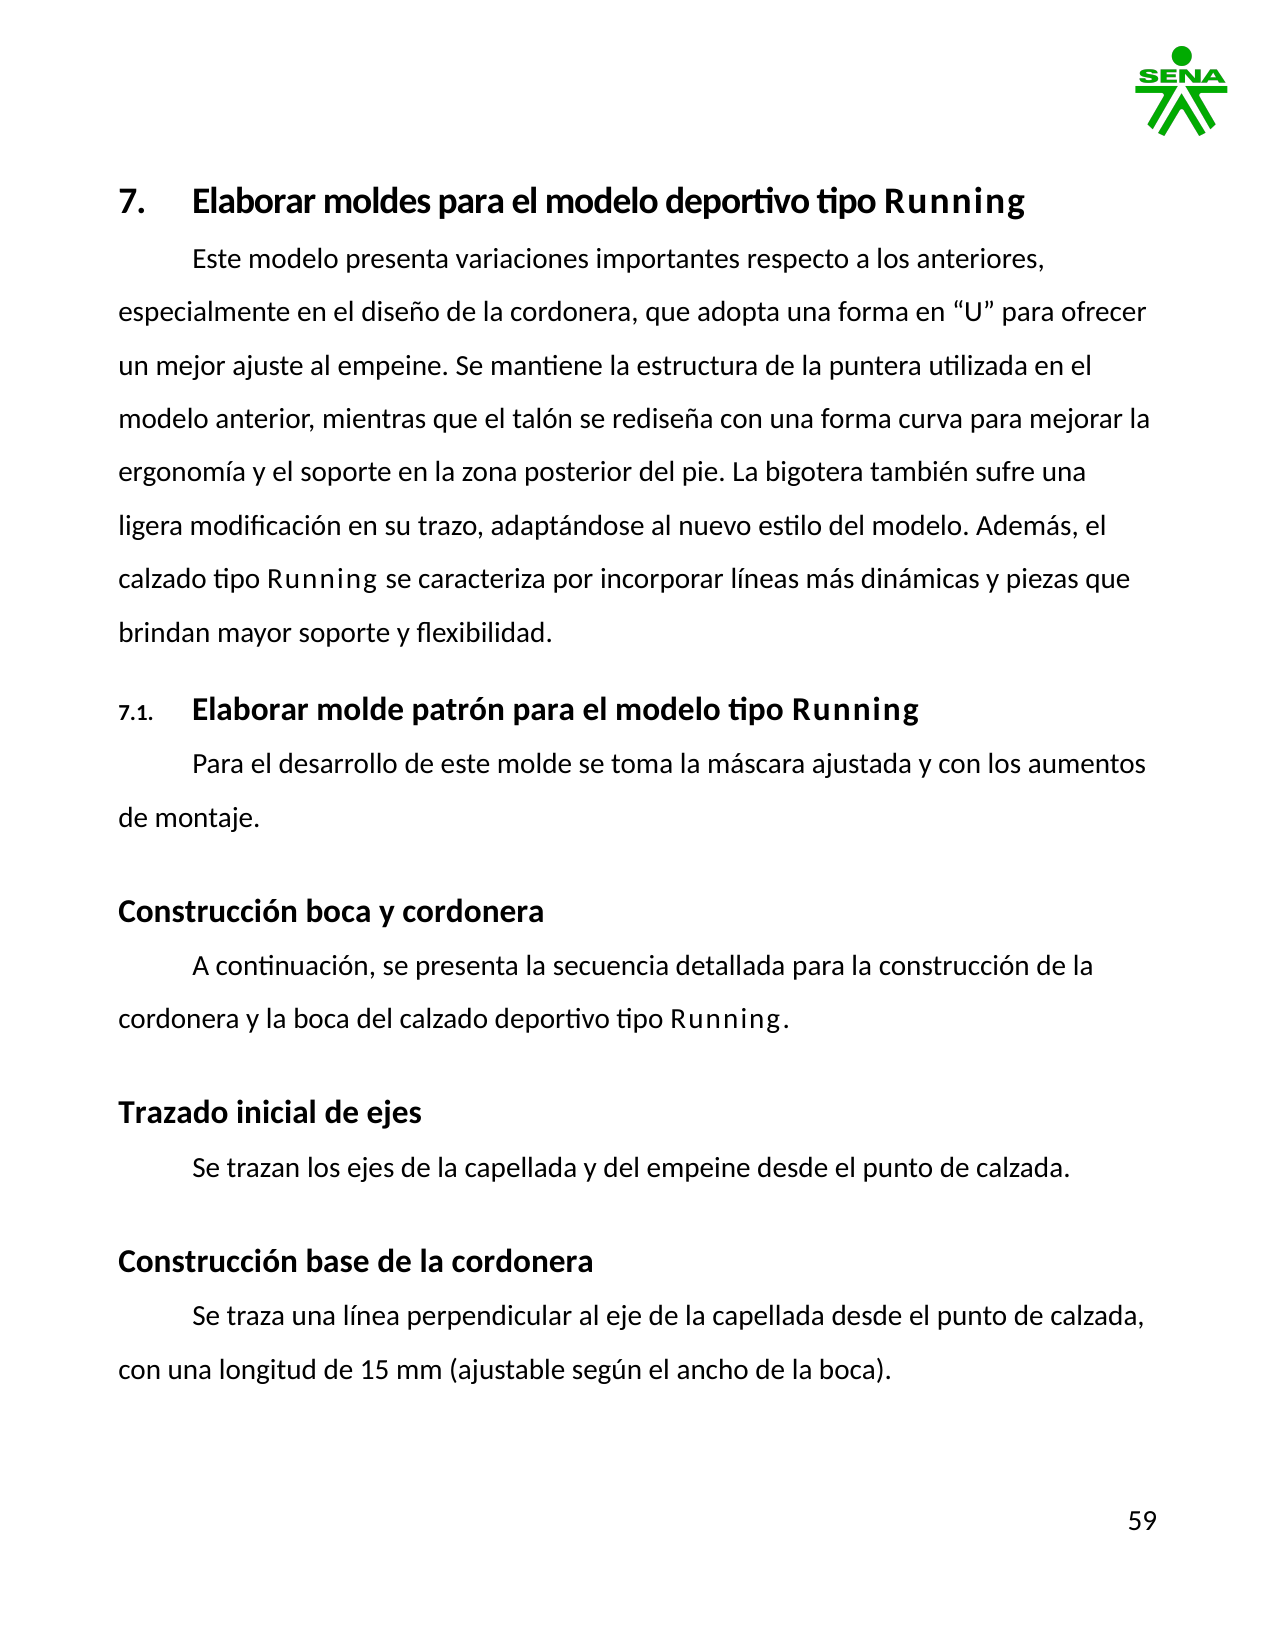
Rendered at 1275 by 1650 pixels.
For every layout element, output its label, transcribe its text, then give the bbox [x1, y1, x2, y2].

picture [1135, 46, 1228, 136]
subtitle Trazado inicial de ejes [118, 1092, 1157, 1132]
subtitle Construcción boca y cordonera [118, 890, 1157, 931]
text Se traza una línea perpendicular al eje de la capellada desde el punto de calzada, con una longitud de 15 mm (ajustable según el ancho de la boca). [118, 1297, 1157, 1386]
text Para el desarrollo de este molde se toma la máscara ajustada y con los aumentos de montaje. [118, 745, 1157, 834]
text Se trazan los ejes de la capellada y del empeine desde el punto de calzada. [118, 1149, 1157, 1184]
subtitle Elaborar molde patrón para el modelo tipo Running [118, 688, 1157, 729]
subtitle Elaborar moldes para el modelo deportivo tipo Running [118, 177, 1157, 223]
text A continuación, se presenta la secuencia detallada para la construcción de la cordonera y la boca del calzado deportivo tipo Running. [118, 947, 1157, 1036]
text Este modelo presenta variaciones importantes respecto a los anteriores, especialmente en el diseño de la cordonera, que adopta una forma en “U” para ofrecer un mejor ajuste al empeine. Se mantiene la estructura de la puntera utilizada en el modelo anterior, mientras que el talón se rediseña con una forma curva para mejorar la ergonomía y el soporte en la zona posterior del pie. La bigotera también sufre una ligera modificación en su trazo, adaptándose al nuevo estilo del modelo. Además, el calzado tipo Running se caracteriza por incorporar líneas más dinámicas y piezas que brindan mayor soporte y flexibilidad. [118, 240, 1157, 649]
subtitle Construcción base de la cordonera [118, 1240, 1157, 1281]
